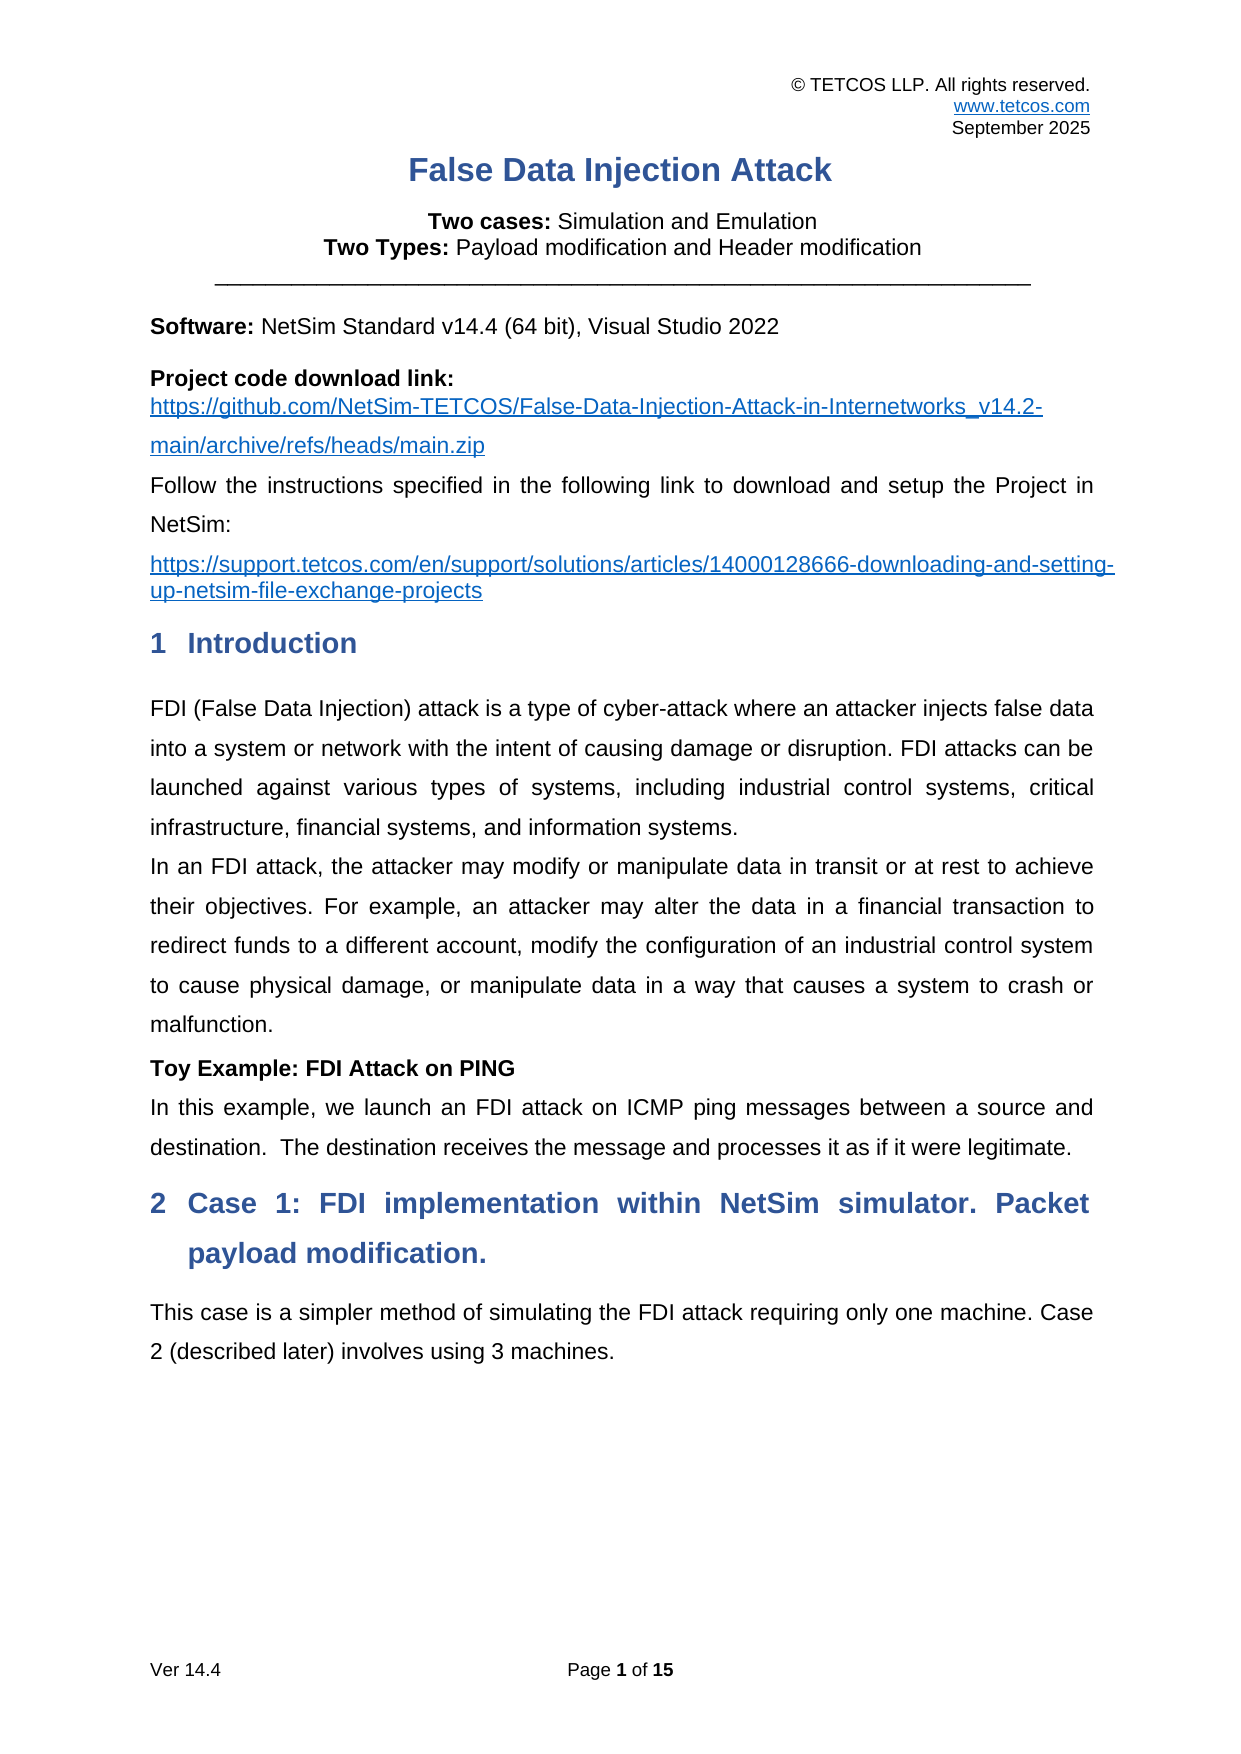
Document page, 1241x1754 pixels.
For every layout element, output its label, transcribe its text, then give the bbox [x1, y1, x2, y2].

subtitle Introduction [150, 640, 1090, 656]
text ________________________________________________________________ [150, 260, 1095, 287]
text Project code download link: [150, 365, 1095, 392]
subtitle Toy Example: FDI Attack on PING [150, 1055, 1090, 1081]
text Software: NetSim Standard v14.4 (64 bit), Visual Studio 2022 [150, 313, 1095, 364]
text Two cases: Simulation and Emulation [150, 208, 1095, 234]
text FDI (False Data Injection) attack is a type of cyber-attack where an attacker injects false data into a system or network with the intent of causing damage or disruption. FDI attacks can be launched against various types of systems, including industrial control systems, critical infrastructure, financial systems, and information systems. [150, 695, 1095, 840]
text Two Types: Payload modification and Header modification [150, 234, 1095, 260]
text False Data Injection Attack [150, 150, 1090, 188]
text In this example, we launch an FDI attack on ICMP ping messages between a source and destination. The destination receives the message and processes it as if it were legitimate. [150, 1094, 1095, 1160]
text In an FDI attack, the attacker may modify or manipulate data in transit or at rest to achieve their objectives. For example, an attacker may alter the data in a financial transaction to redirect funds to a different account, modify the configuration of an industrial control system to cause physical damage, or manipulate data in a way that causes a system to crash or malfunction. [150, 853, 1095, 1037]
text Follow the instructions specified in the following link to download and setup the Project in NetSim: [150, 472, 1095, 537]
text https://support.tetcos.com/en/support/solutions/articles/14000128666-downloading-and-setting-up-netsim-file-exchange-projects [150, 551, 1122, 603]
text https://github.com/NetSim-TETCOS/False-Data-Injection-Attack-in-Internetworks_v14.2-main/archive/refs/heads/main.zip [150, 393, 1095, 458]
text This case is a simpler method of simulating the FDI attack requiring only one machine. Case 2 (described later) involves using 3 machines. [150, 1299, 1095, 1365]
subtitle Case 1: FDI implementation within NetSim simulator. Packet payload modification. [150, 1186, 1090, 1269]
